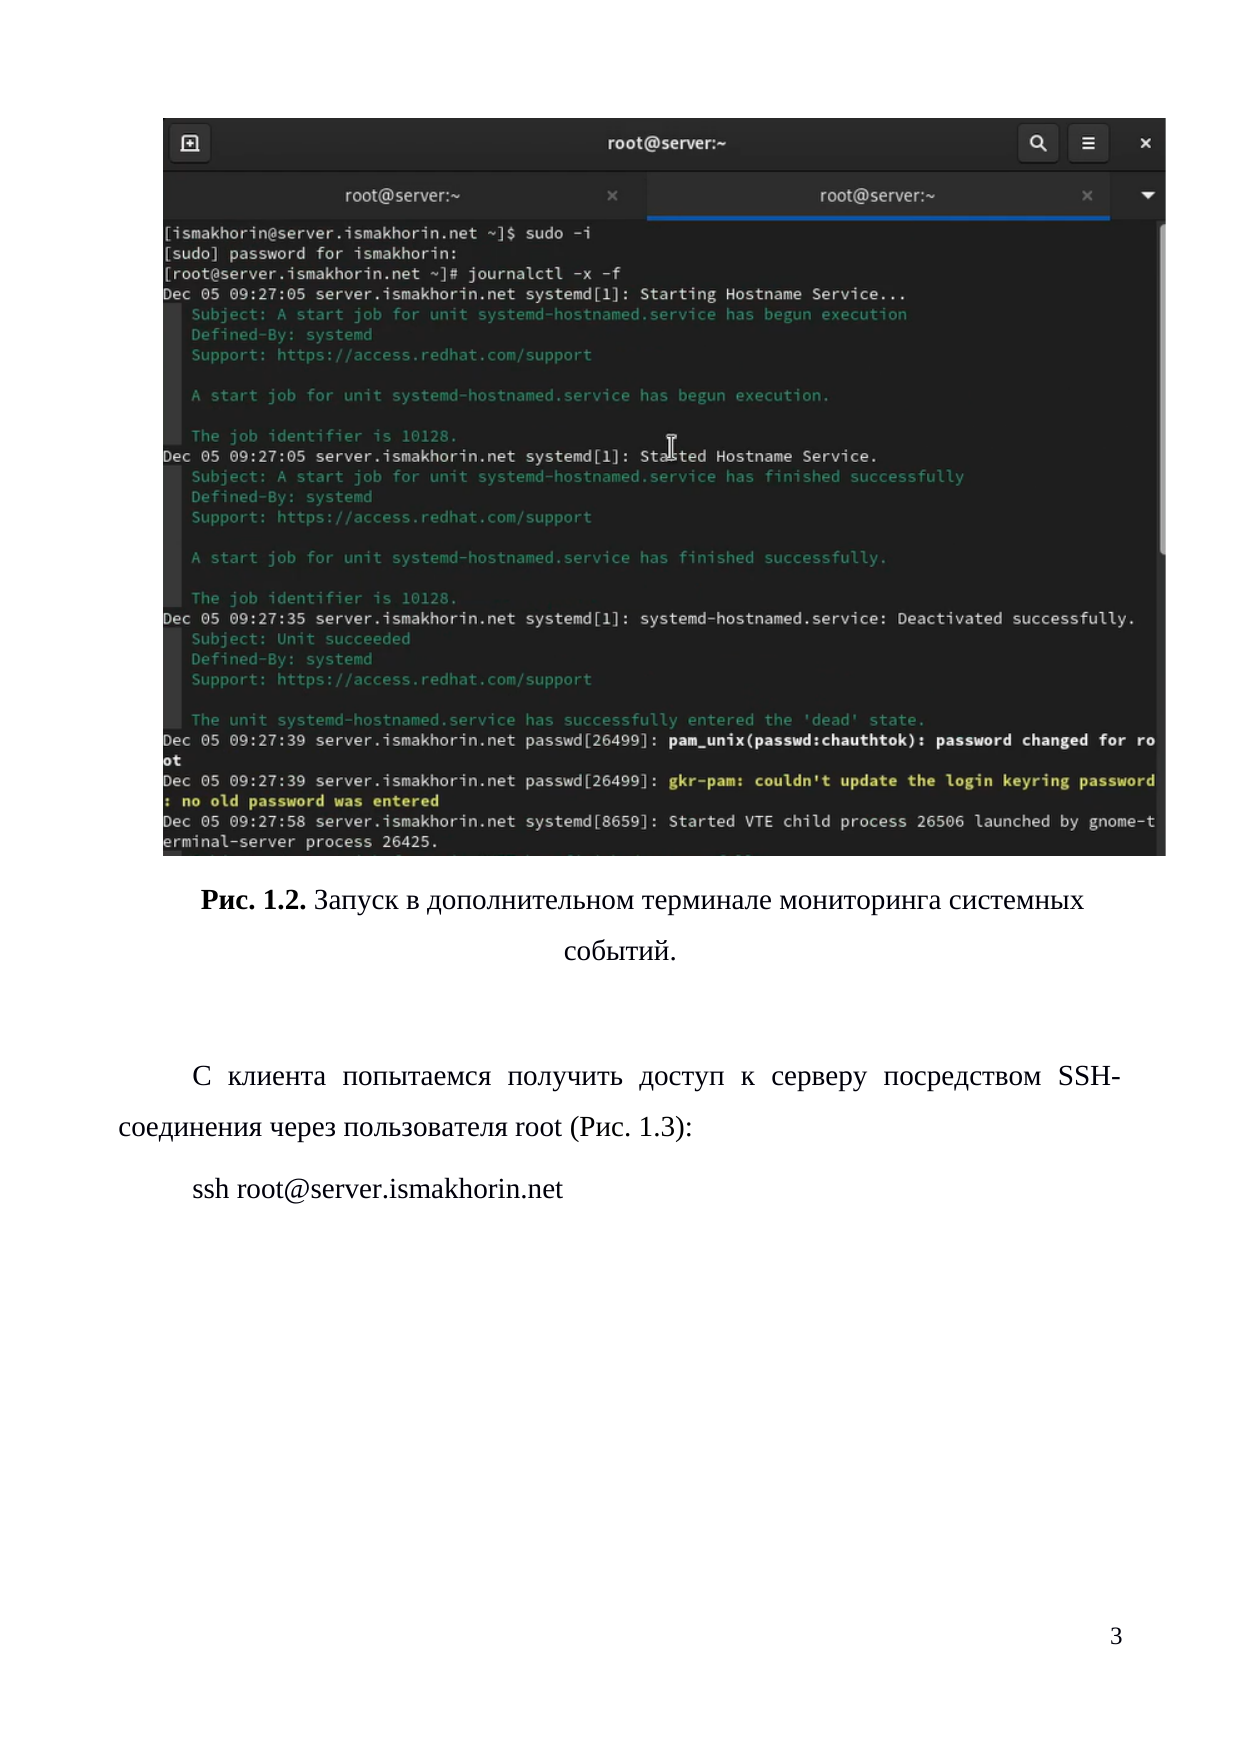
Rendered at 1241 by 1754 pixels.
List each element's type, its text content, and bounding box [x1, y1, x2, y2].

picture [163, 118, 1166, 856]
text ssh root@server.ismakhorin.net [118, 1172, 1122, 1205]
text Рис. 1.2. Запуск в дополнительном терминале мониторинга системных событий. [118, 882, 1122, 966]
text С клиента попытаемся получить доступ к серверу посредством SSH-соединения через пользователя root (Рис. 1.3): [118, 1058, 1122, 1142]
